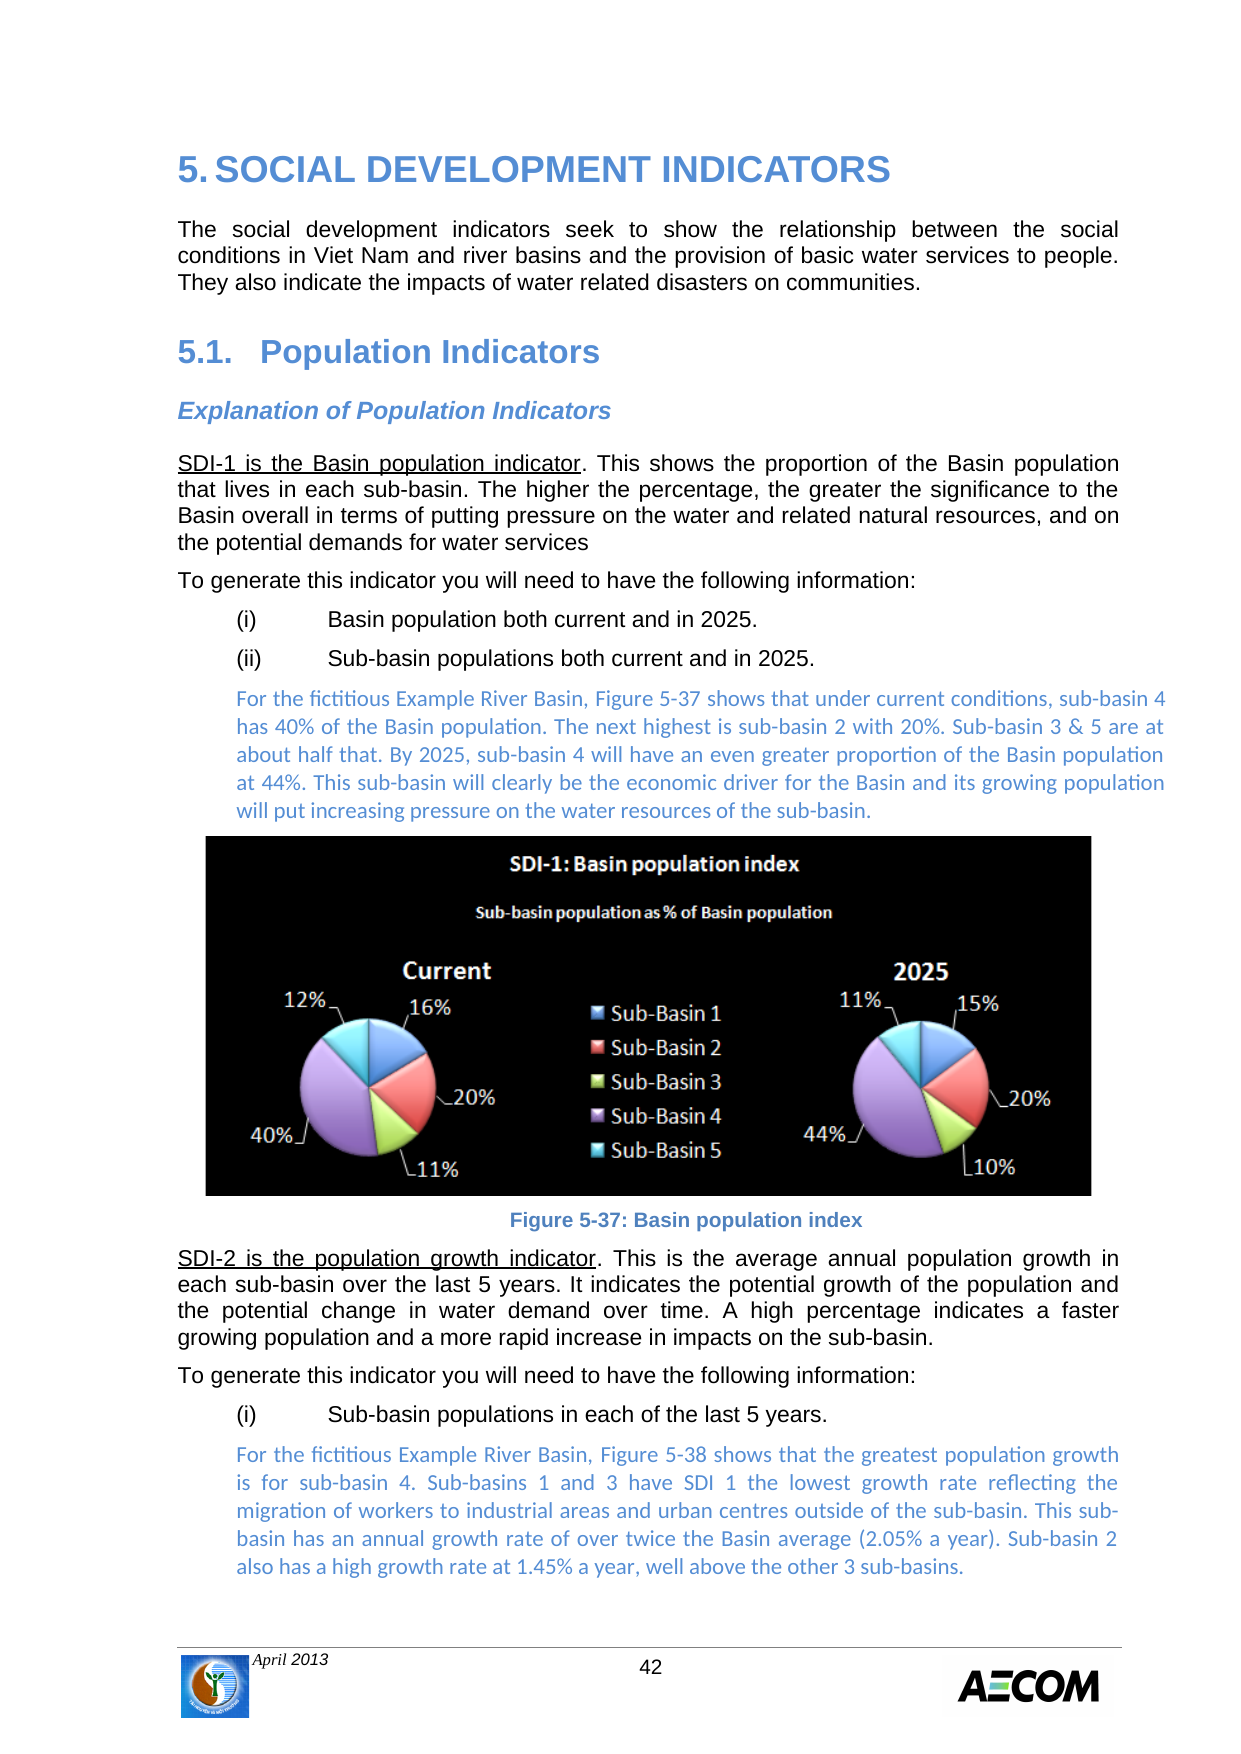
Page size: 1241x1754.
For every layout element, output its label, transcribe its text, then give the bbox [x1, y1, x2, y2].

text SDI-1 is the Basin population indicator. This shows the proportion of the Basin population that lives in each sub-basin. The higher the percentage, the greater the significance to the Basin overall in terms of putting pressure on the water and related natural resources, and on the potential demands for water services [177, 449, 1120, 555]
picture [205, 836, 1092, 1196]
subtitle Social Development Indicators [177, 148, 1120, 191]
text The social development indicators seek to show the relationship between the social conditions in Viet Nam and river basins and the provision of basic water services to people. They also indicate the impacts of water related disasters on communities. [177, 216, 1120, 295]
text (ii) Sub-basin populations both current and in 2025. [236, 645, 1120, 672]
text To generate this indicator you will need to have the following information: [177, 567, 1120, 594]
text (i) Basin population both current and in 2025. [236, 606, 1120, 633]
picture [181, 1655, 250, 1718]
text (i) Sub-basin populations in each of the last 5 years. [236, 1401, 1120, 1428]
subtitle Explanation of Population Indicators [177, 396, 1120, 424]
subtitle Population Indicators [177, 332, 1120, 371]
text To generate this indicator you will need to have the following information: [177, 1362, 1120, 1389]
picture [942, 1655, 1114, 1717]
text SDI-2 is the population growth indicator. This is the average annual population growth in each sub-basin over the last 5 years. It indicates the potential growth of the population and the potential change in water demand over time. A high percentage indicates a faster growing population and a more rapid increase in impacts on the sub-basin. [177, 1244, 1120, 1350]
